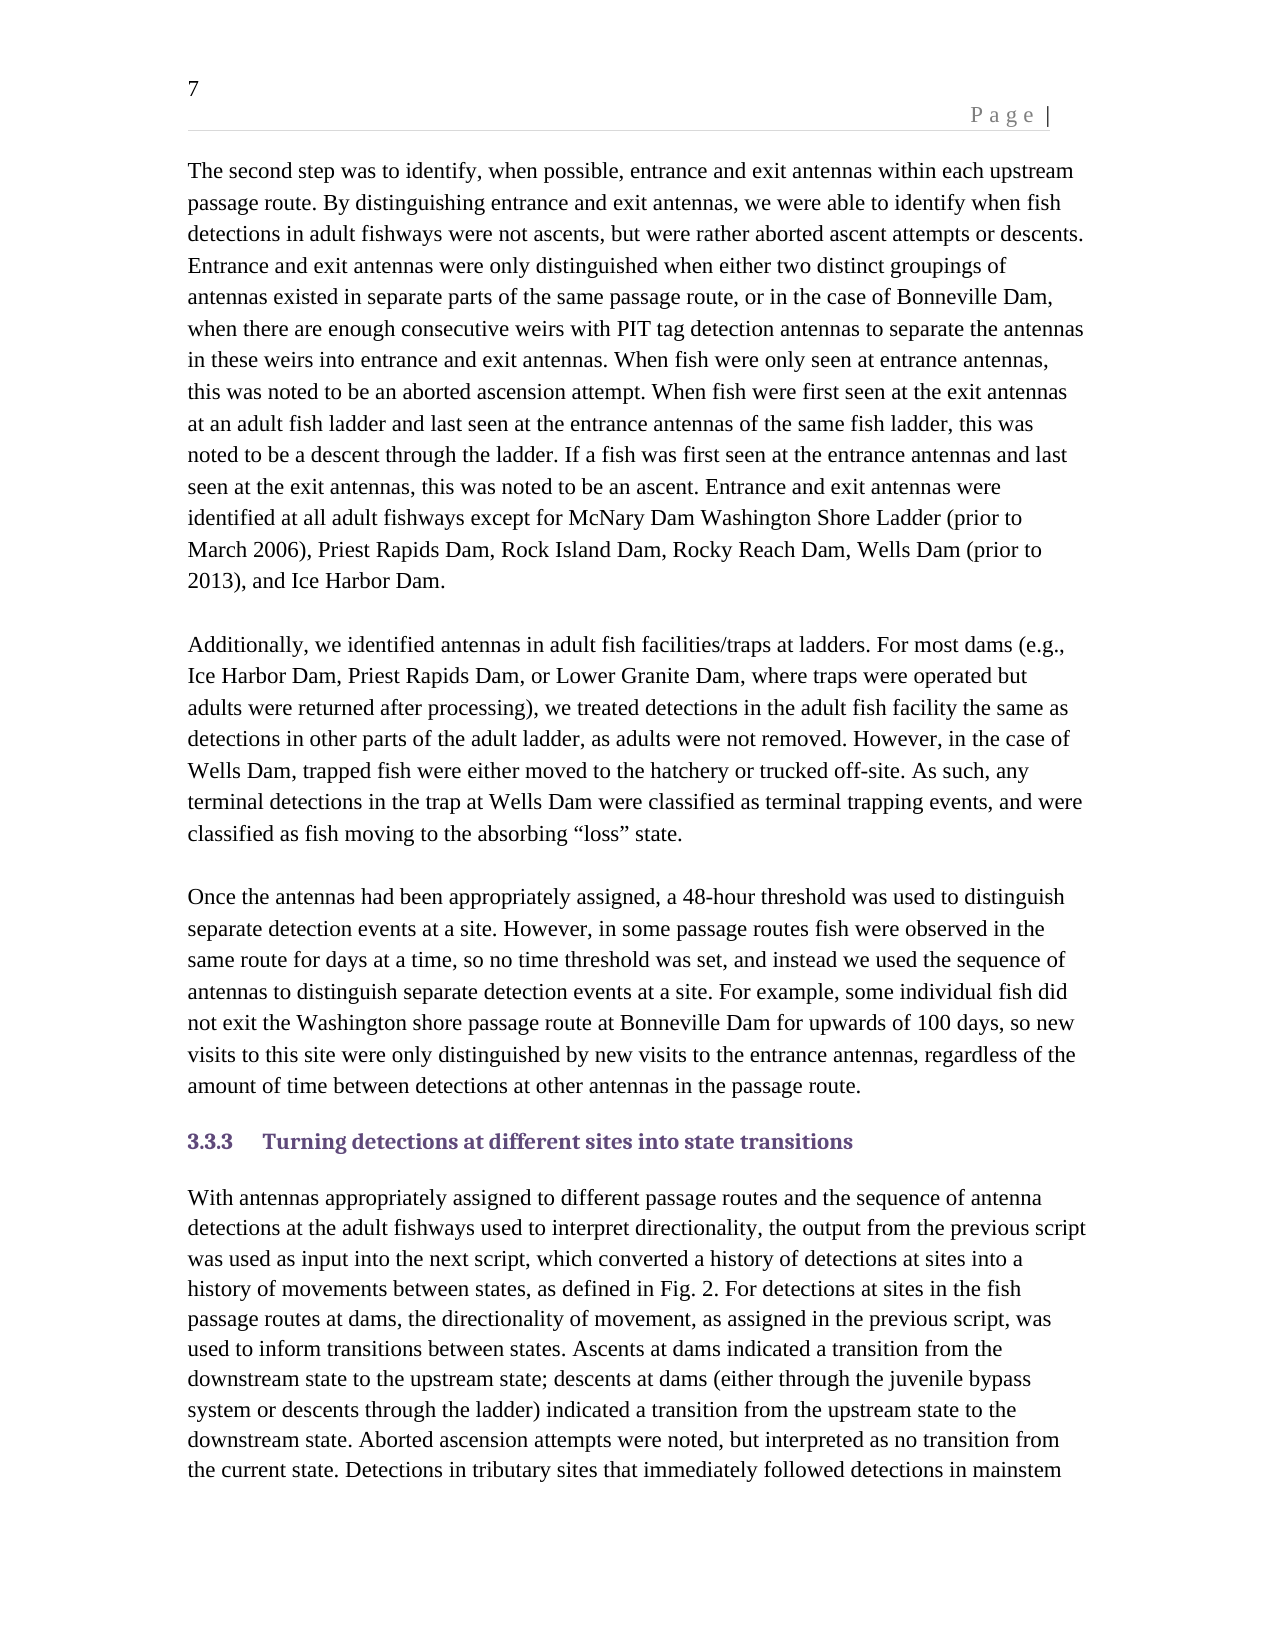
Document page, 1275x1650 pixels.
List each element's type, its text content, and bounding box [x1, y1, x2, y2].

text Additionally, we identified antennas in adult fish facilities/traps at ladders. For most dams (e.g., Ice Harbor Dam, Priest Rapids Dam, or Lower Granite Dam, where traps were operated but adults were returned after processing), we treated detections in the adult fish facility the same as detections in other parts of the adult ladder, as adults were not removed. However, in the case of Wells Dam, trapped fish were either moved to the hatchery or trucked off-site. As such, any terminal detections in the trap at Wells Dam were classified as terminal trapping events, and were classified as fish moving to the absorbing “loss” state. [187, 631, 1087, 846]
subtitle Turning detections at different sites into state transitions [187, 1129, 1087, 1155]
text Once the antennas had been appropriately assigned, a 48-hour threshold was used to distinguish separate detection events at a site. However, in some passage routes fish were observed in the same route for days at a time, so no time threshold was set, and instead we used the sequence of antennas to distinguish separate detection events at a site. For example, some individual fish did not exit the Washington shore passage route at Bonneville Dam for upwards of 100 days, so new visits to this site were only distinguished by new visits to the entrance antennas, regardless of the amount of time between detections at other antennas in the passage route. [187, 883, 1087, 1099]
text The second step was to identify, when possible, entrance and exit antennas within each upstream passage route. By distinguishing entrance and exit antennas, we were able to identify when fish detections in adult fishways were not ascents, but were rather aborted ascent attempts or descents. Entrance and exit antennas were only distinguished when either two distinct groupings of antennas existed in separate parts of the same passage route, or in the case of Bonneville Dam, when there are enough consecutive weirs with PIT tag detection antennas to separate the antennas in these weirs into entrance and exit antennas. When fish were only seen at entrance antennas, this was noted to be an aborted ascension attempt. When fish were first seen at the exit antennas at an adult fish ladder and last seen at the entrance antennas of the same fish ladder, this was noted to be a descent through the ladder. If a fish was first seen at the entrance antennas and last seen at the exit antennas, this was noted to be an ascent. Entrance and exit antennas were identified at all adult fishways except for McNary Dam Washington Shore Ladder (prior to March 2006), Priest Rapids Dam, Rock Island Dam, Rocky Reach Dam, Wells Dam (prior to 2013), and Ice Harbor Dam. [187, 157, 1087, 594]
